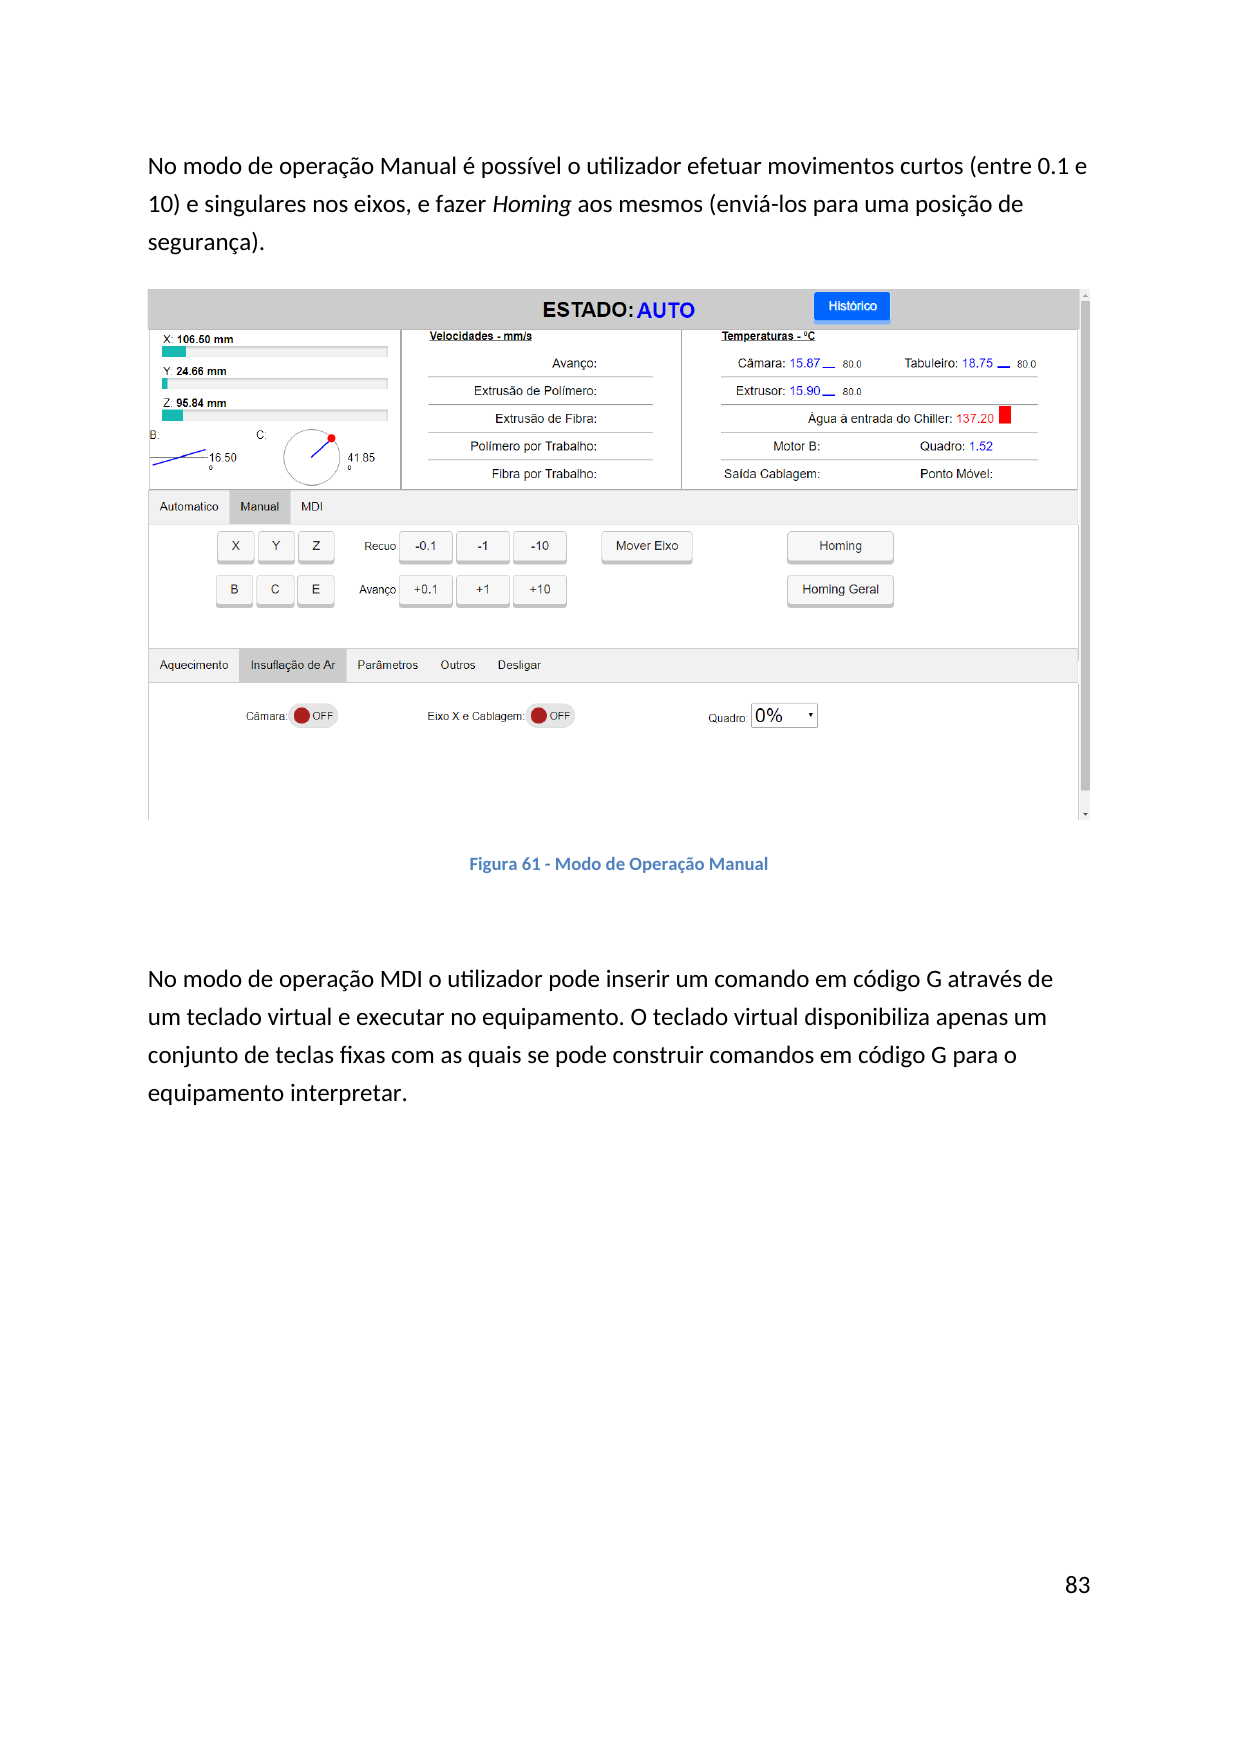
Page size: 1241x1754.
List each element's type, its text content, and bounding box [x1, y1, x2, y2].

text Figura 61 - Modo de Operação Manual [148, 852, 1090, 875]
text No modo de operação Manual é possível o utilizador efetuar movimentos curtos (entre 0.1 e 10) e singulares nos eixos, e fazer Homing aos mesmos (enviá-los para uma posição de segurança). [148, 150, 1090, 257]
picture [147, 289, 1091, 820]
text No modo de operação MDI o utilizador pode inserir um comando em código G através de um teclado virtual e executar no equipamento. O teclado virtual disponibiliza apenas um conjunto de teclas fixas com as quais se pode construir comandos em código G para o equipamento interpretar. [148, 963, 1090, 1108]
